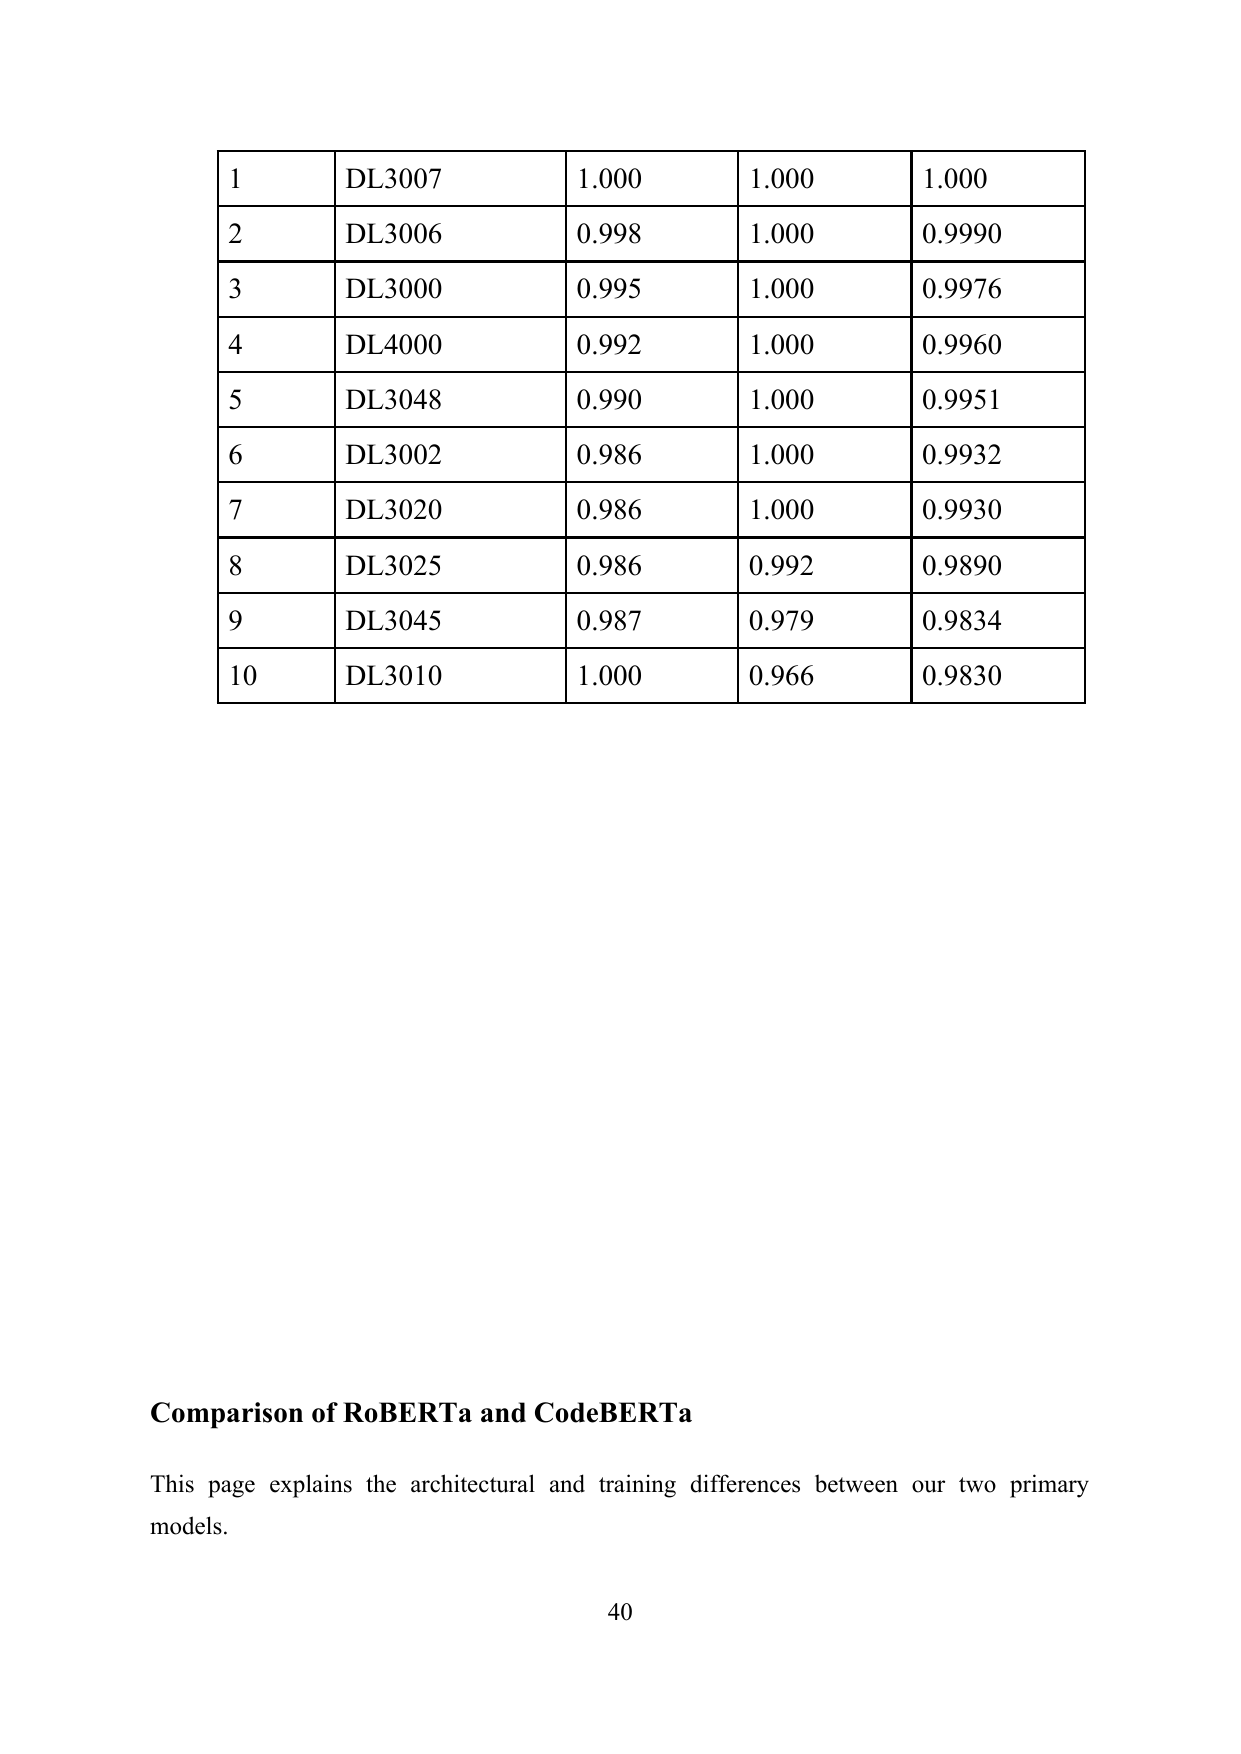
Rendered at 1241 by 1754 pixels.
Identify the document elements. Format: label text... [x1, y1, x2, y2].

text This page explains the architectural and training differences between our two primary models. [150, 1470, 1090, 1539]
subtitle Comparison of RoBERTa and CodeBERTa [150, 1397, 1090, 1429]
